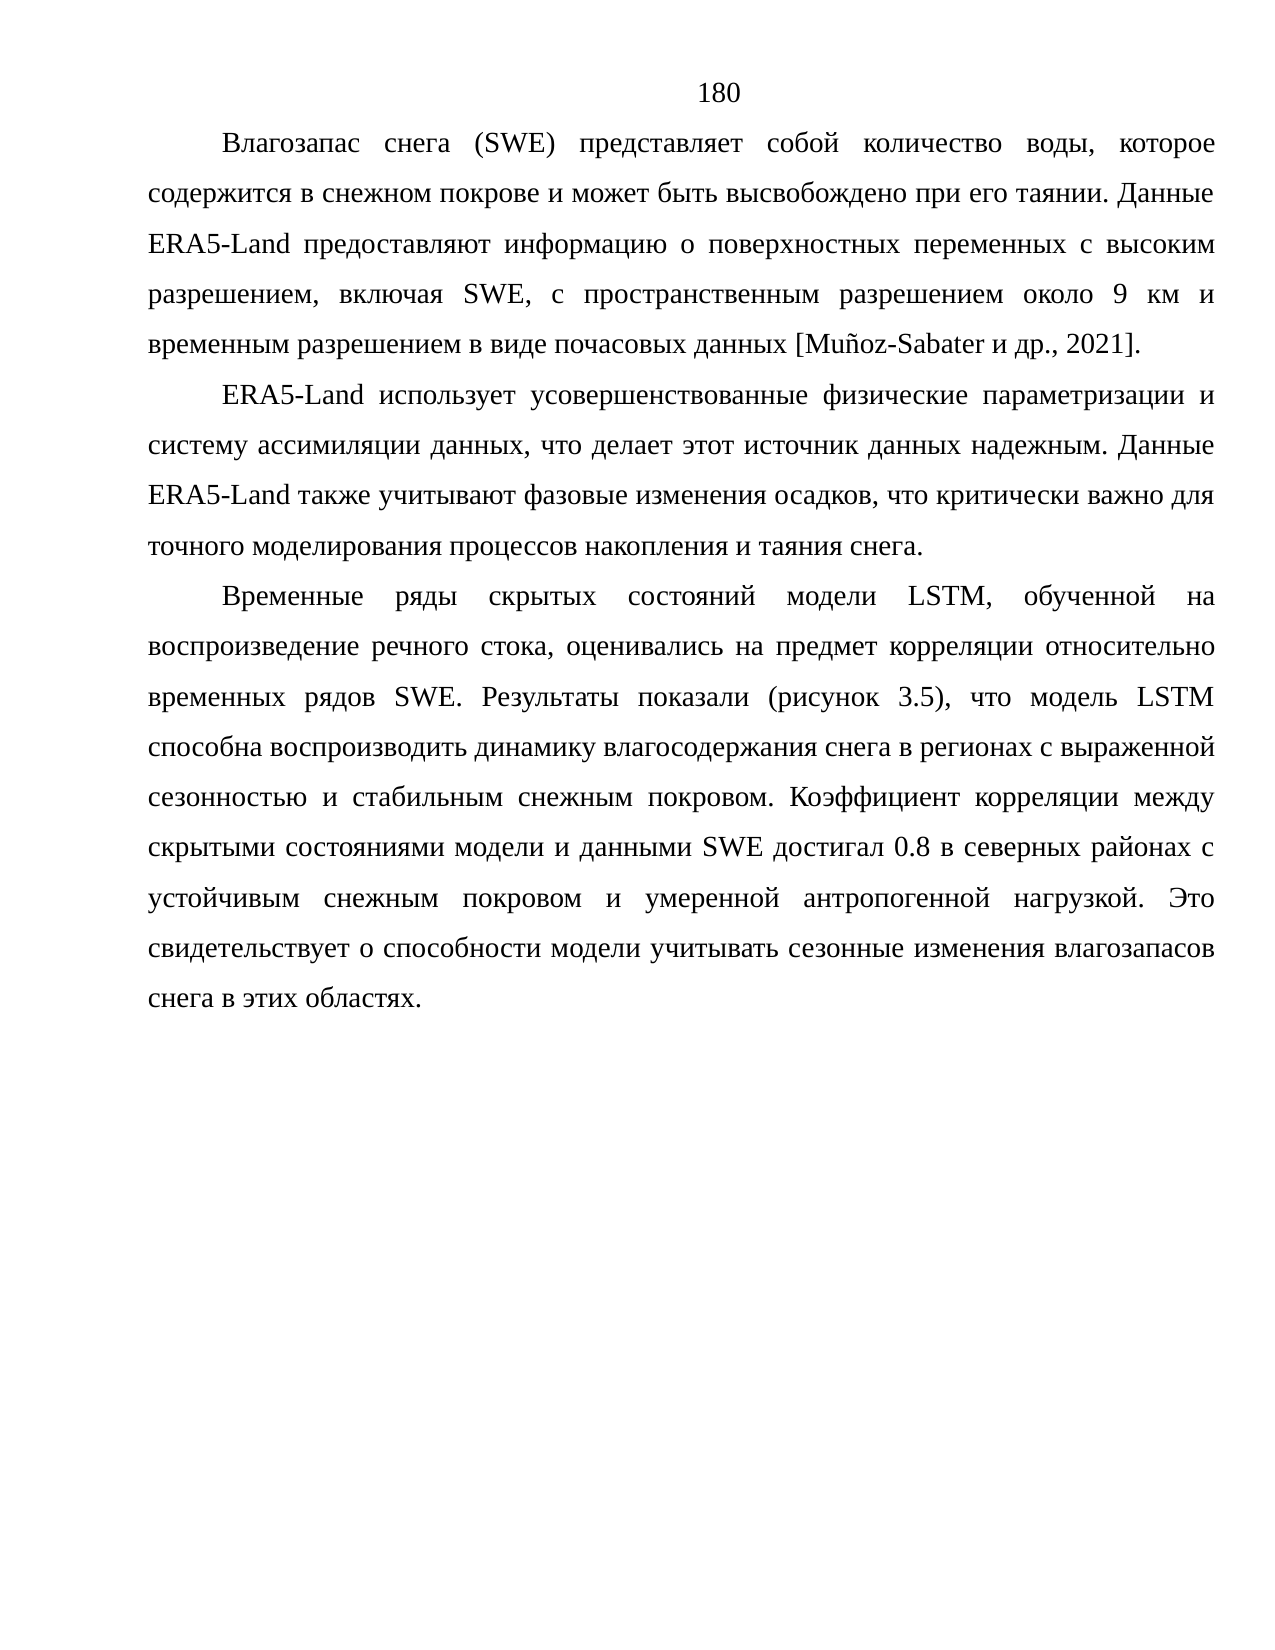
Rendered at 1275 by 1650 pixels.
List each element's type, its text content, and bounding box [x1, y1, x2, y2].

text Временные ряды скрытых состояний модели LSTM, обученной на воспроизведение речного стока, оценивались на предмет корреляции относительно временных рядов SWE. Результаты показали (рисунок 3.5), что модель LSTM способна воспроизводить динамику влагосодержания снега в регионах с выраженной сезонностью и стабильным снежным покровом. Коэффициент корреляции между скрытыми состояниями модели и данными SWE достигал 0.8 в северных районах с устойчивым снежным покровом и умеренной антропогенной нагрузкой. Это свидетельствует о способности модели учитывать сезонные изменения влагозапасов снега в этих областях. [148, 578, 1216, 1014]
text Влагозапас снега (SWE) представляет собой количество воды, которое содержится в снежном покрове и может быть высвобождено при его таянии. Данные ERA5-Land предоставляют информацию о поверхностных переменных с высоким разрешением, включая SWE, с пространственным разрешением около 9 км и временным разрешением в виде почасовых данных [Muñoz-Sabater и др., 2021]. [148, 125, 1216, 360]
text ERA5-Land использует усовершенствованные физические параметризации и систему ассимиляции данных, что делает этот источник данных надежным. Данные ERA5-Land также учитывают фазовые изменения осадков, что критически важно для точного моделирования процессов накопления и таяния снега. [148, 377, 1216, 561]
